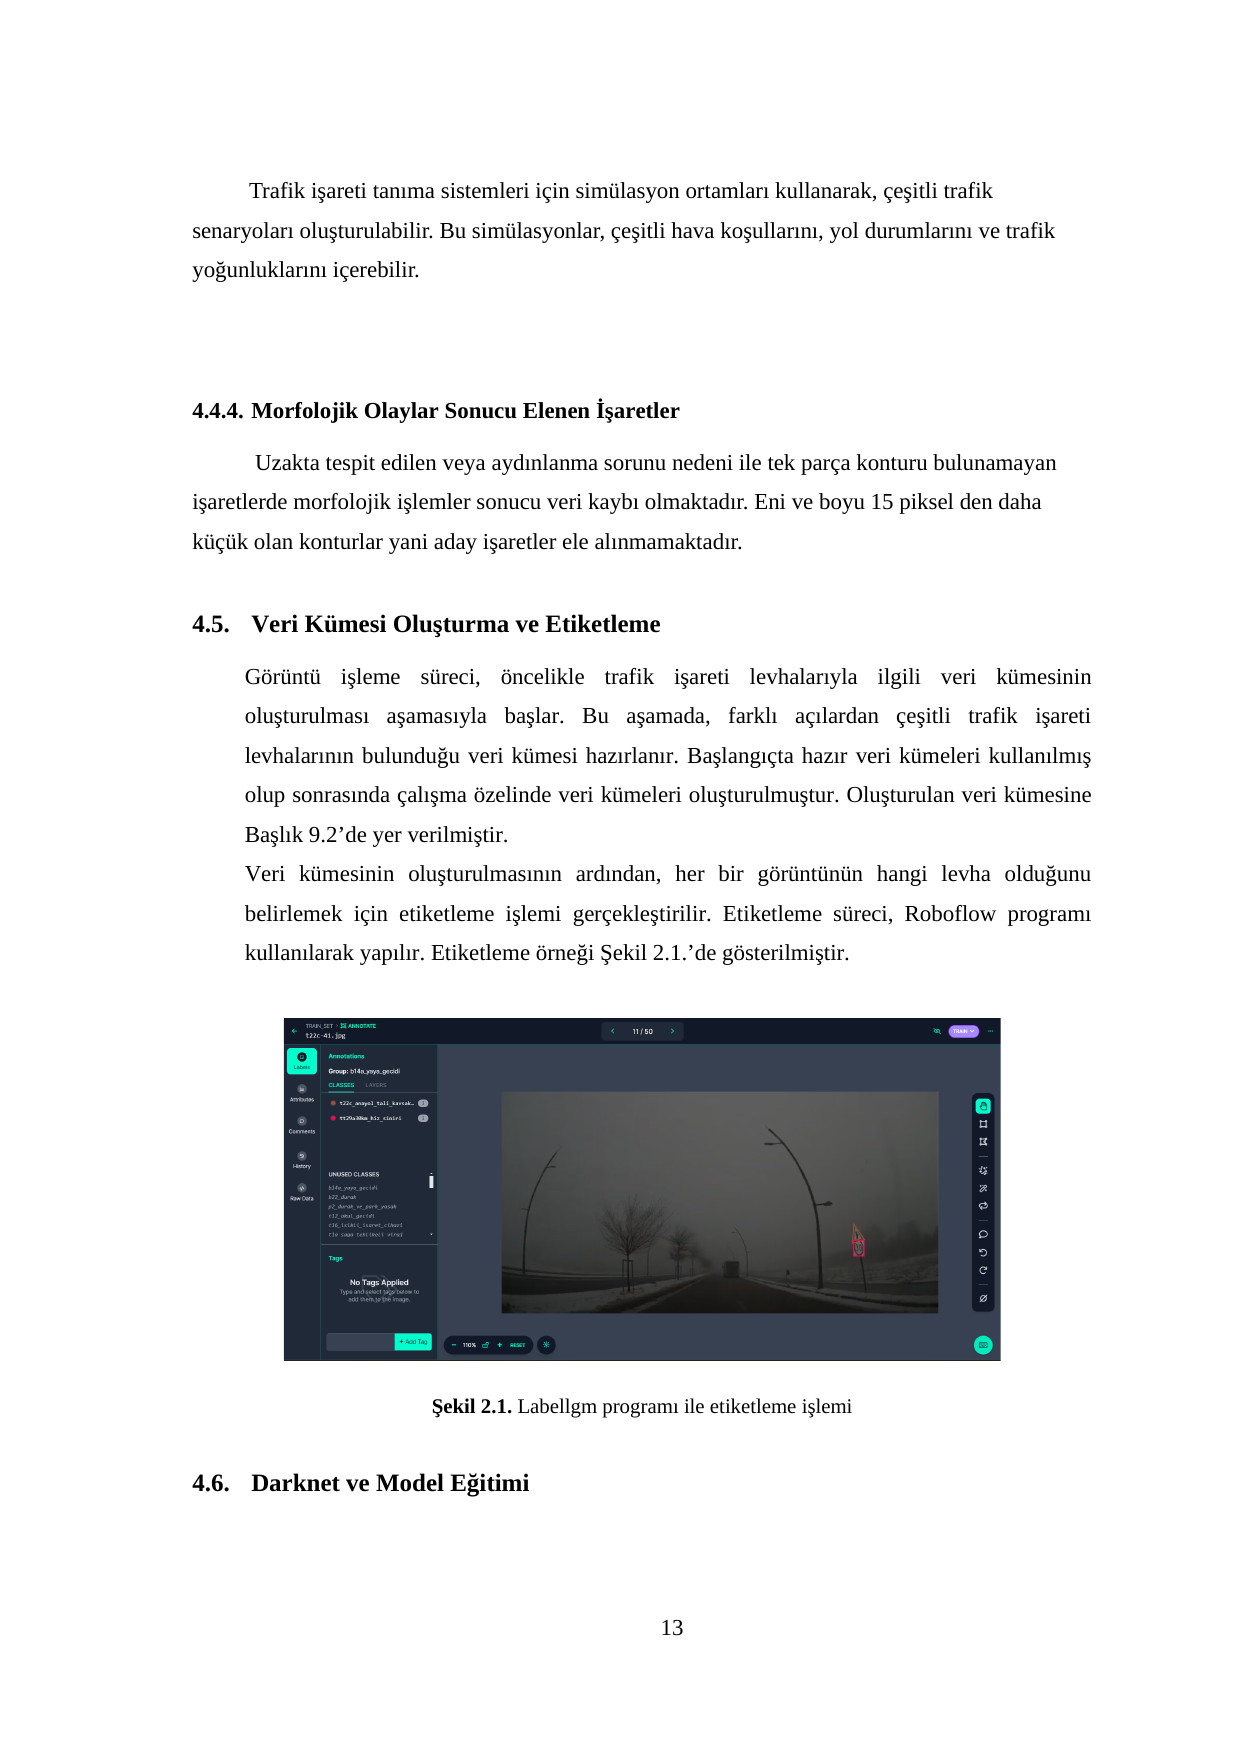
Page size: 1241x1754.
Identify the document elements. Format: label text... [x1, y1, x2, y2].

picture [283, 1018, 1001, 1361]
text Trafik işareti tanıma sistemleri için simülasyon ortamları kullanarak, çeşitli trafik senaryoları oluşturulabilir. Bu simülasyonlar, çeşitli hava koşullarını, yol durumlarını ve trafik yoğunluklarını içerebilir. [192, 177, 1092, 282]
list Morfolojik Olaylar Sonucu Elenen İşaretler [192, 398, 1092, 424]
list Veri kümesinin oluşturulmasının ardından, her bir görüntünün hangi levha olduğunu belirlemek için etiketleme işlemi gerçekleştirilir. Etiketleme süreci, Roboflow programı kullanılarak yapılır. Etiketleme örneği Şekil 2.1.’de gösterilmiştir. [244, 860, 1092, 966]
text Uzakta tespit edilen veya aydınlanma sorunu nedeni ile tek parça konturu bulunamayan işaretlerde morfolojik işlemler sonucu veri kaybı olmaktadır. Eni ve boyu 15 piksel den daha küçük olan konturlar yani aday işaretler ele alınmamaktadır. [192, 449, 1092, 554]
list Darknet ve Model Eğitimi [192, 1468, 1092, 1497]
text Şekil 2.1. Labellgm programı ile etiketleme işlemi [192, 1394, 1092, 1418]
list Veri Kümesi Oluşturma ve Etiketleme [192, 609, 1092, 638]
list Görüntü işleme süreci, öncelikle trafik işareti levhalarıyla ilgili veri kümesinin oluşturulması aşamasıyla başlar. Bu aşamada, farklı açılardan çeşitli trafik işareti levhalarının bulunduğu veri kümesi hazırlanır. Başlangıçta hazır veri kümeleri kullanılmış olup sonrasında çalışma özelinde veri kümeleri oluşturulmuştur. Oluşturulan veri kümesine Başlık 9.2’de yer verilmiştir. [244, 663, 1092, 847]
